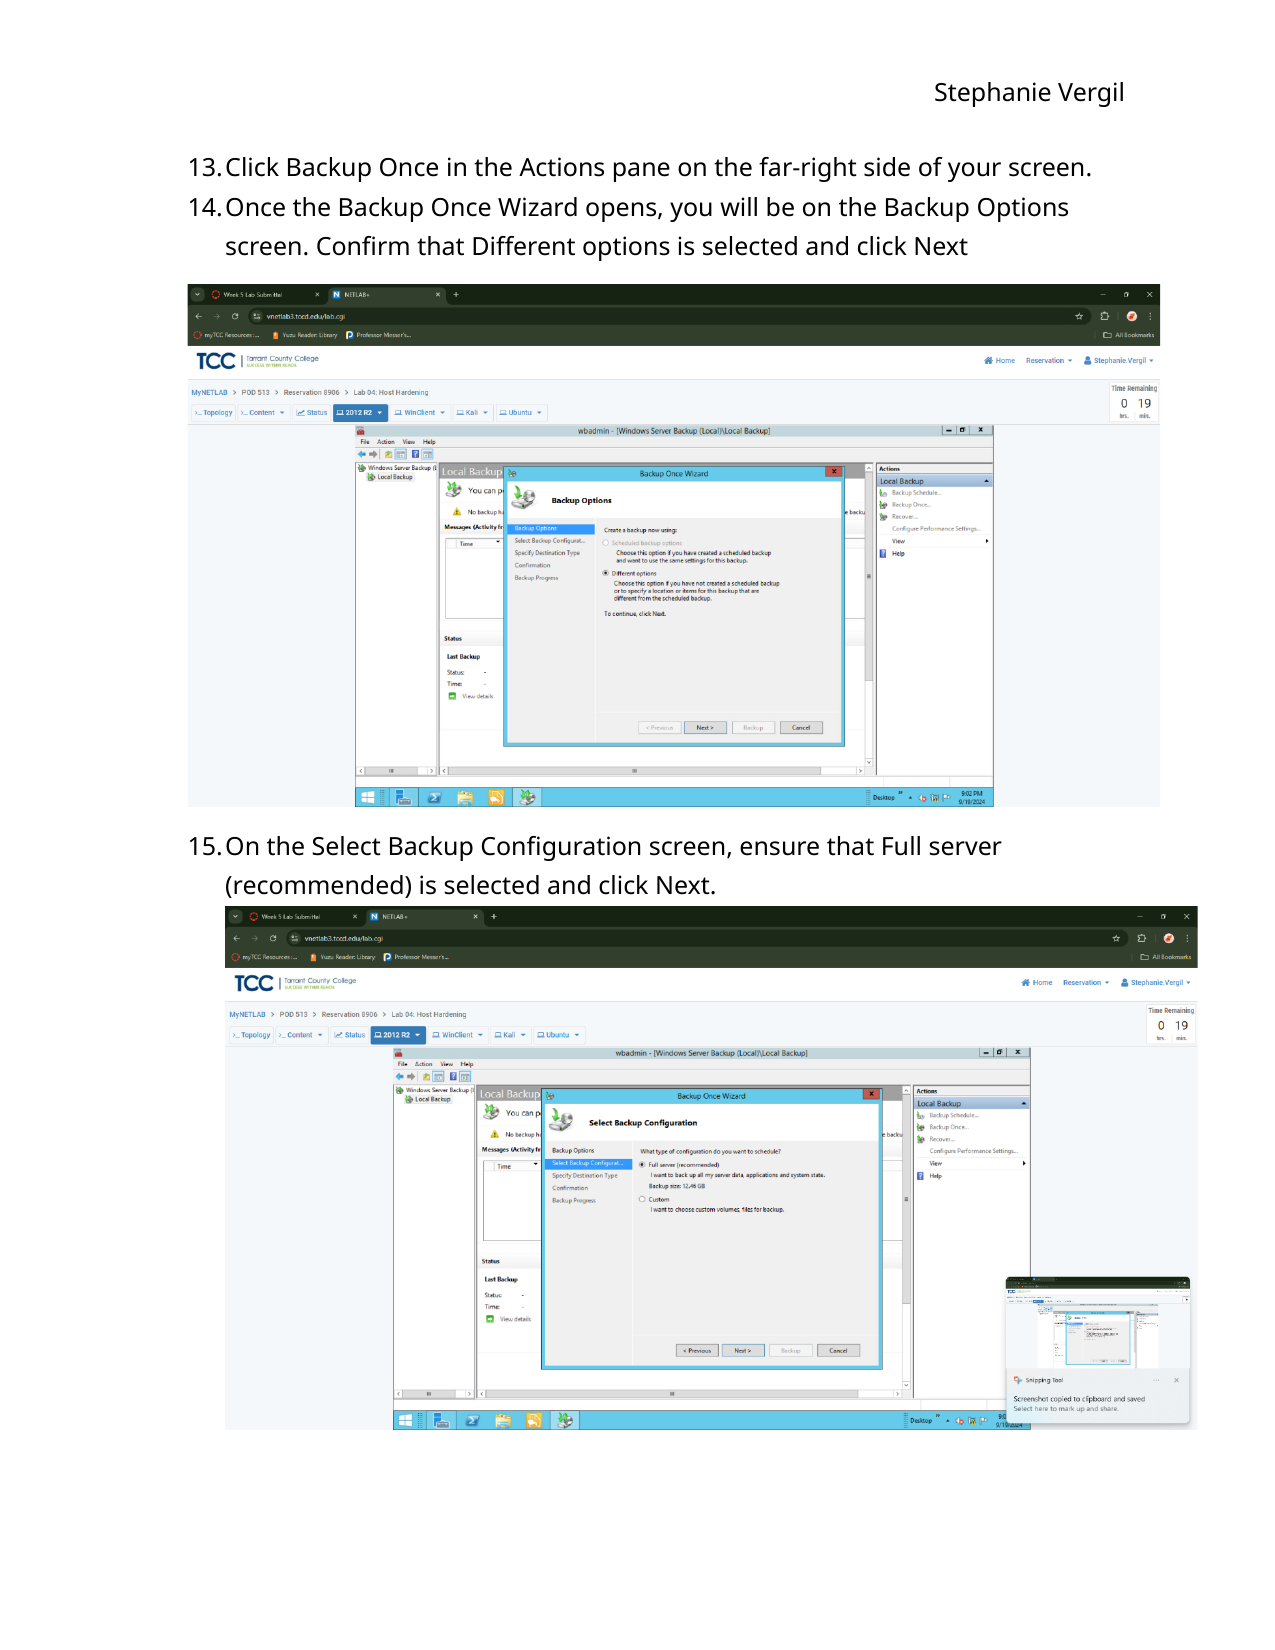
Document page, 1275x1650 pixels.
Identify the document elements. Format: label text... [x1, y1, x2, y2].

picture [225, 906, 1198, 1430]
list Once the Backup Once Wizard opens, you will be on the Backup Options screen. Confirm that Different options is selected and click Next [187, 189, 1125, 262]
list Click Backup Once in the Actions pane on the far-right side of your screen. [187, 150, 1125, 184]
picture [187, 284, 1160, 807]
